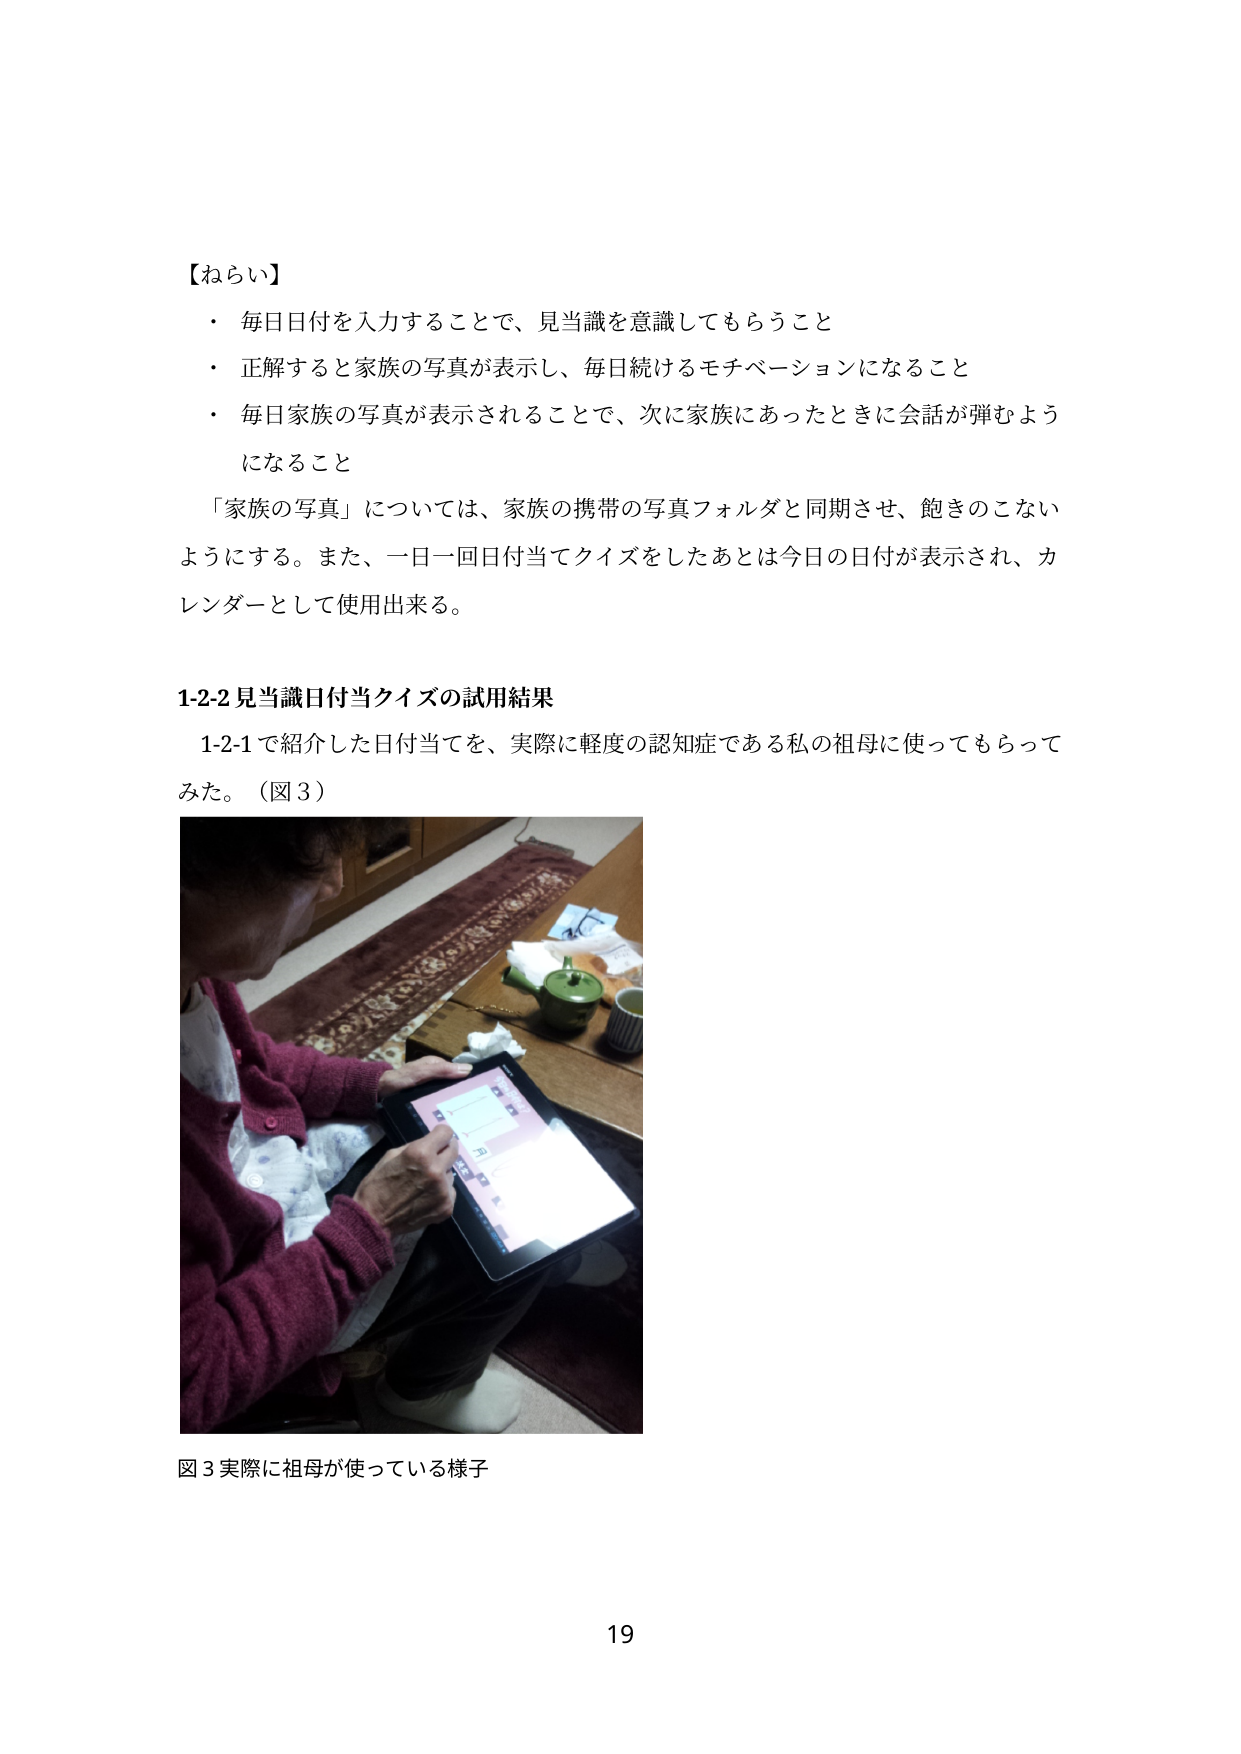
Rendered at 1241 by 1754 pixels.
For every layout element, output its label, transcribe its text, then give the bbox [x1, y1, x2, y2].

text 1-2-1で紹介した日付当てを、実際に軽度の認知症である私の祖母に使ってもらってみた。（図３） [177, 722, 1063, 812]
picture [180, 817, 643, 1433]
list 毎日家族の写真が表示されることで、次に家族にあったときに会話が弾むようになること [202, 392, 1063, 482]
text 「家族の写真」については、家族の携帯の写真フォルダと同期させ、飽きのこないようにする。また、一日一回日付当てクイズをしたあとは今日の日付が表示され、カレンダーとして使用出来る。 [177, 487, 1063, 624]
list 毎日日付を入力することで、見当識を意識してもらうこと [202, 299, 1063, 341]
text 図3 実際に祖母が使っている様子 [177, 1447, 1063, 1488]
text 【ねらい】 [177, 253, 1063, 294]
text 1-2-2見当識日付当クイズの試用結果 [177, 676, 1063, 717]
list 正解すると家族の写真が表示し、毎日続けるモチベーションになること [202, 346, 1063, 387]
